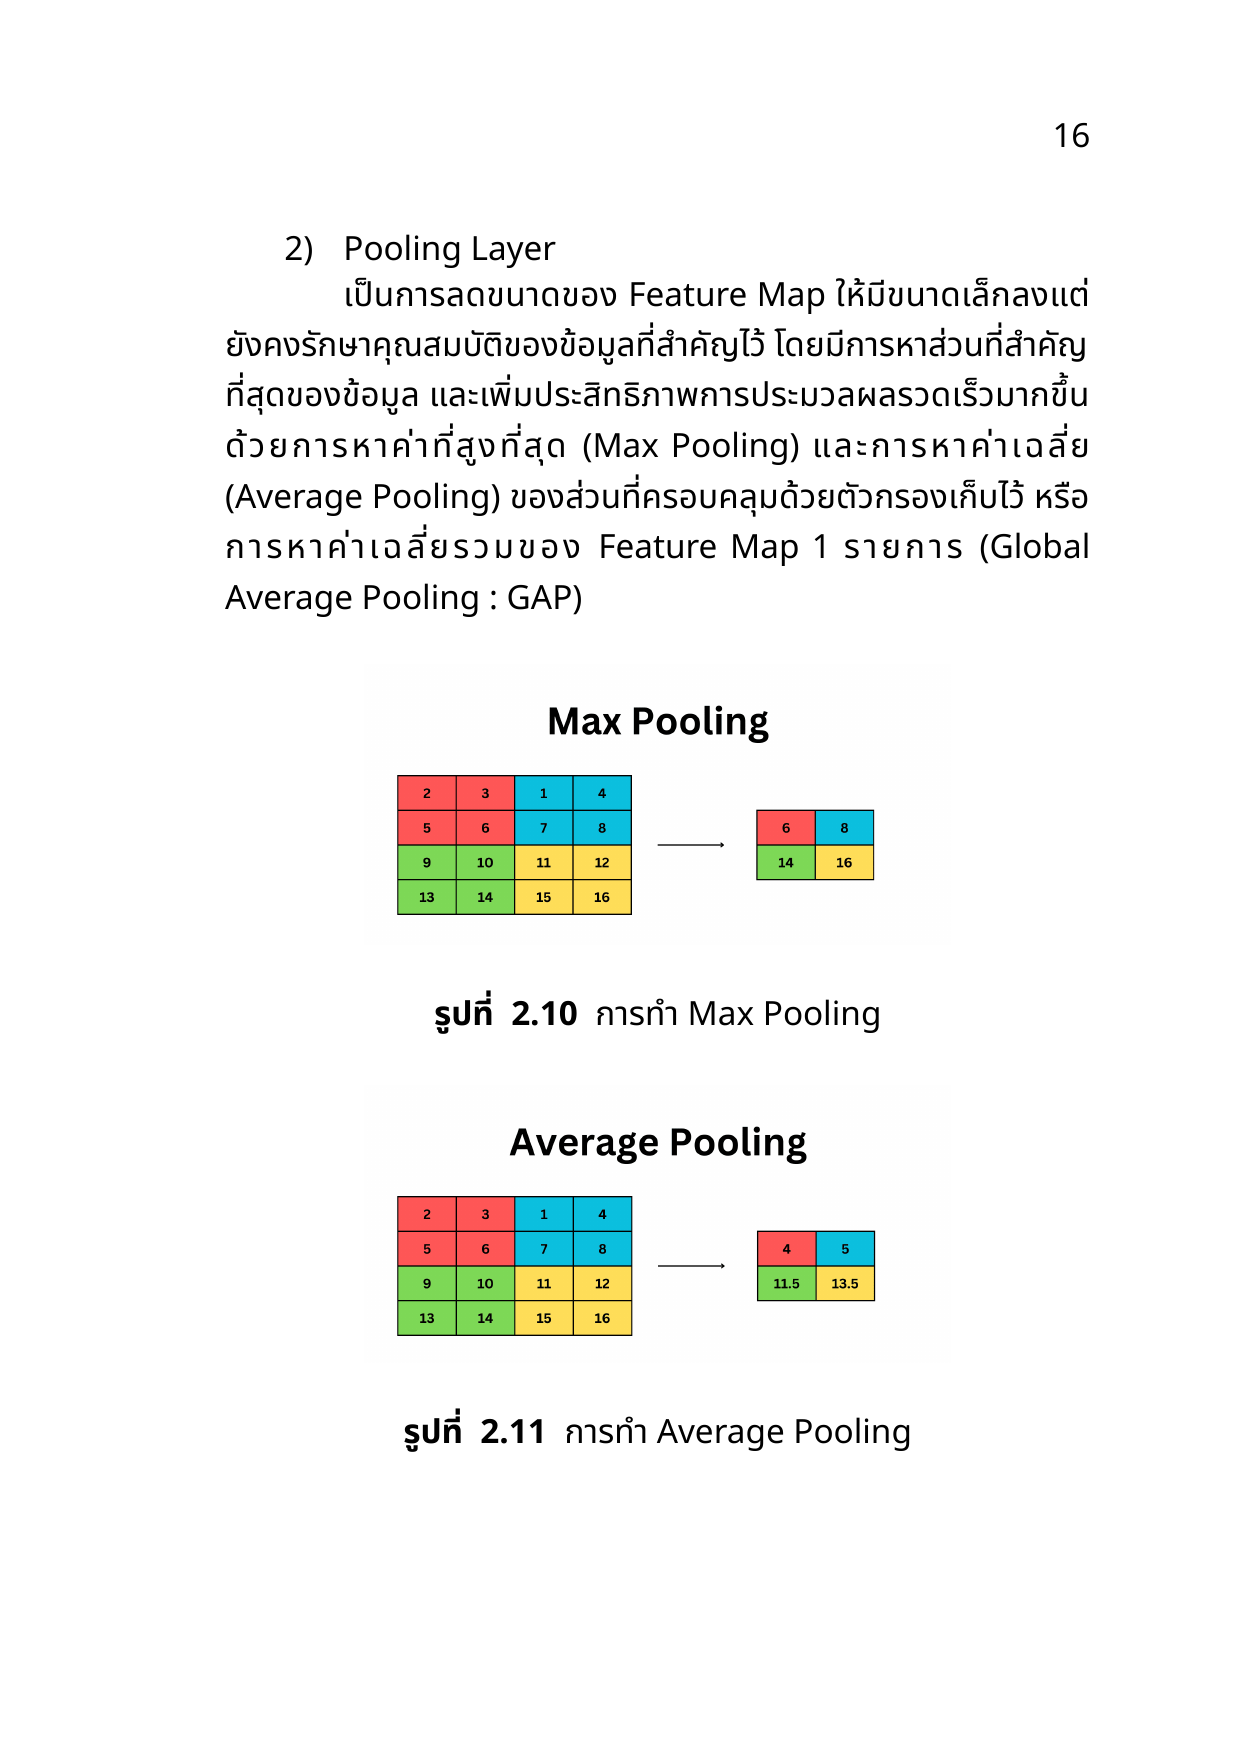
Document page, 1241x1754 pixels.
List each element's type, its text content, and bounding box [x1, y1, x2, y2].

picture [364, 1085, 952, 1363]
text รูปที่ 2.10 การทำ Max Pooling [225, 989, 1090, 1040]
text เป็นการลดขนาดของ Feature Map ให้มีขนาดเล็กลงแต่ยังคงรักษาคุณสมบัติของข้อมูลที่สำคัญไว้ โดยมีการหาส่วนที่สำคัญที่สุดของข้อมูล และเพิ่มประสิทธิภาพการประมวลผลรวดเร็วมากขึ้นด้วยการหาค่าที่สูงที่สุด (Max Pooling) และการหาค่าเฉลี่ย (Average Pooling) ของส่วนที่ครอบคลุมด้วยตัวกรองเก็บไว้ หรือการหาค่าเฉลี่ยรวมของ Feature Map 1 รายการ (Global Average Pooling : GAP) [225, 270, 1090, 619]
text รูปที่ 2.11 การทำ Average Pooling [225, 1408, 1090, 1459]
picture [364, 664, 951, 945]
text 2) Pooling Layer [225, 225, 1090, 270]
